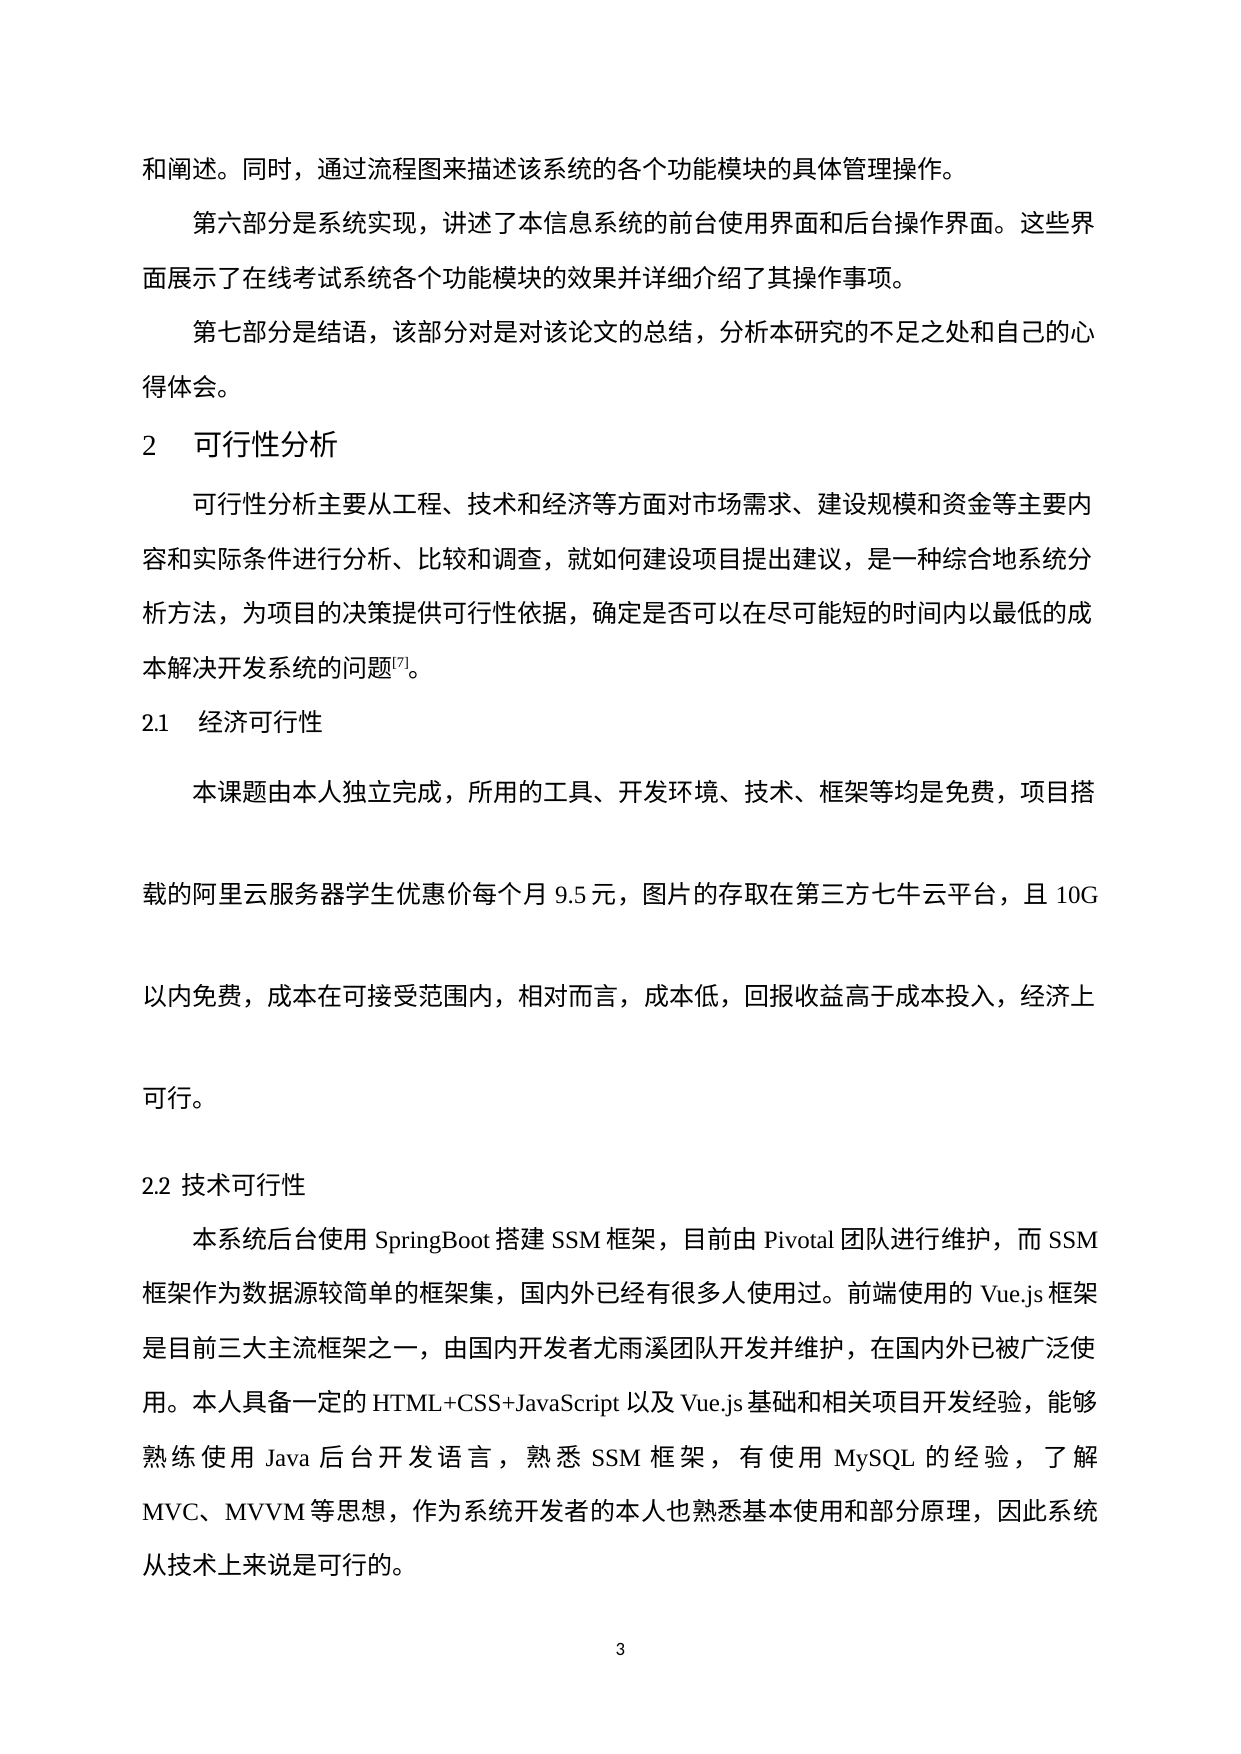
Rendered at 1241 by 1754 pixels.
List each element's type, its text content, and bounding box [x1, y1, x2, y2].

text 本课题由本人独立完成，所用的工具、开发环境、技术、框架等均是免费，项目搭载的阿里云服务器学生优惠价每个月9.5元，图片的存取在第三方七牛云平台，且10G以内免费，成本在可接受范围内，相对而言，成本低，回报收益高于成本投入，经济上可行。 [142, 757, 1098, 1130]
text 第六部分是系统实现，讲述了本信息系统的前台使用界面和后台操作界面。这些界面展示了在线考试系统各个功能模块的效果并详细介绍了其操作事项。 [142, 204, 1098, 294]
text 本系统后台使用SpringBoot搭建SSM框架，目前由Pivotal团队进行维护，而SSM框架作为数据源较简单的框架集，国内外已经有很多人使用过。前端使用的Vue.js框架是目前三大主流框架之一，由国内开发者尤雨溪团队开发并维护，在国内外已被广泛使用。本人具备一定的HTML+CSS+JavaScript以及Vue.js基础和相关项目开发经验，能够熟练使用Java后台开发语言，熟悉SSM框架，有使用MySQL的经验，了解MVC、MVVM等思想，作为系统开发者的本人也熟悉基本使用和部分原理，因此系统从技术上来说是可行的。 [142, 1219, 1098, 1582]
subtitle 可行性分析 [142, 421, 1098, 464]
text 可行性分析主要从工程、技术和经济等方面对市场需求、建设规模和资金等主要内容和实际条件进行分析、比较和调查，就如何建设项目提出建议，是一种综合地系统分析方法，为项目的决策提供可行性依据，确定是否可以在尽可能短的时间内以最低的成本解决开发系统的问题[7]。 [142, 485, 1098, 684]
text 第七部分是结语，该部分对是对该论文的总结，分析本研究的不足之处和自己的心得体会。 [142, 313, 1098, 403]
text 技术可行性 [142, 1165, 1098, 1201]
text 经济可行性 [142, 702, 1098, 739]
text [142, 149, 1098, 186]
